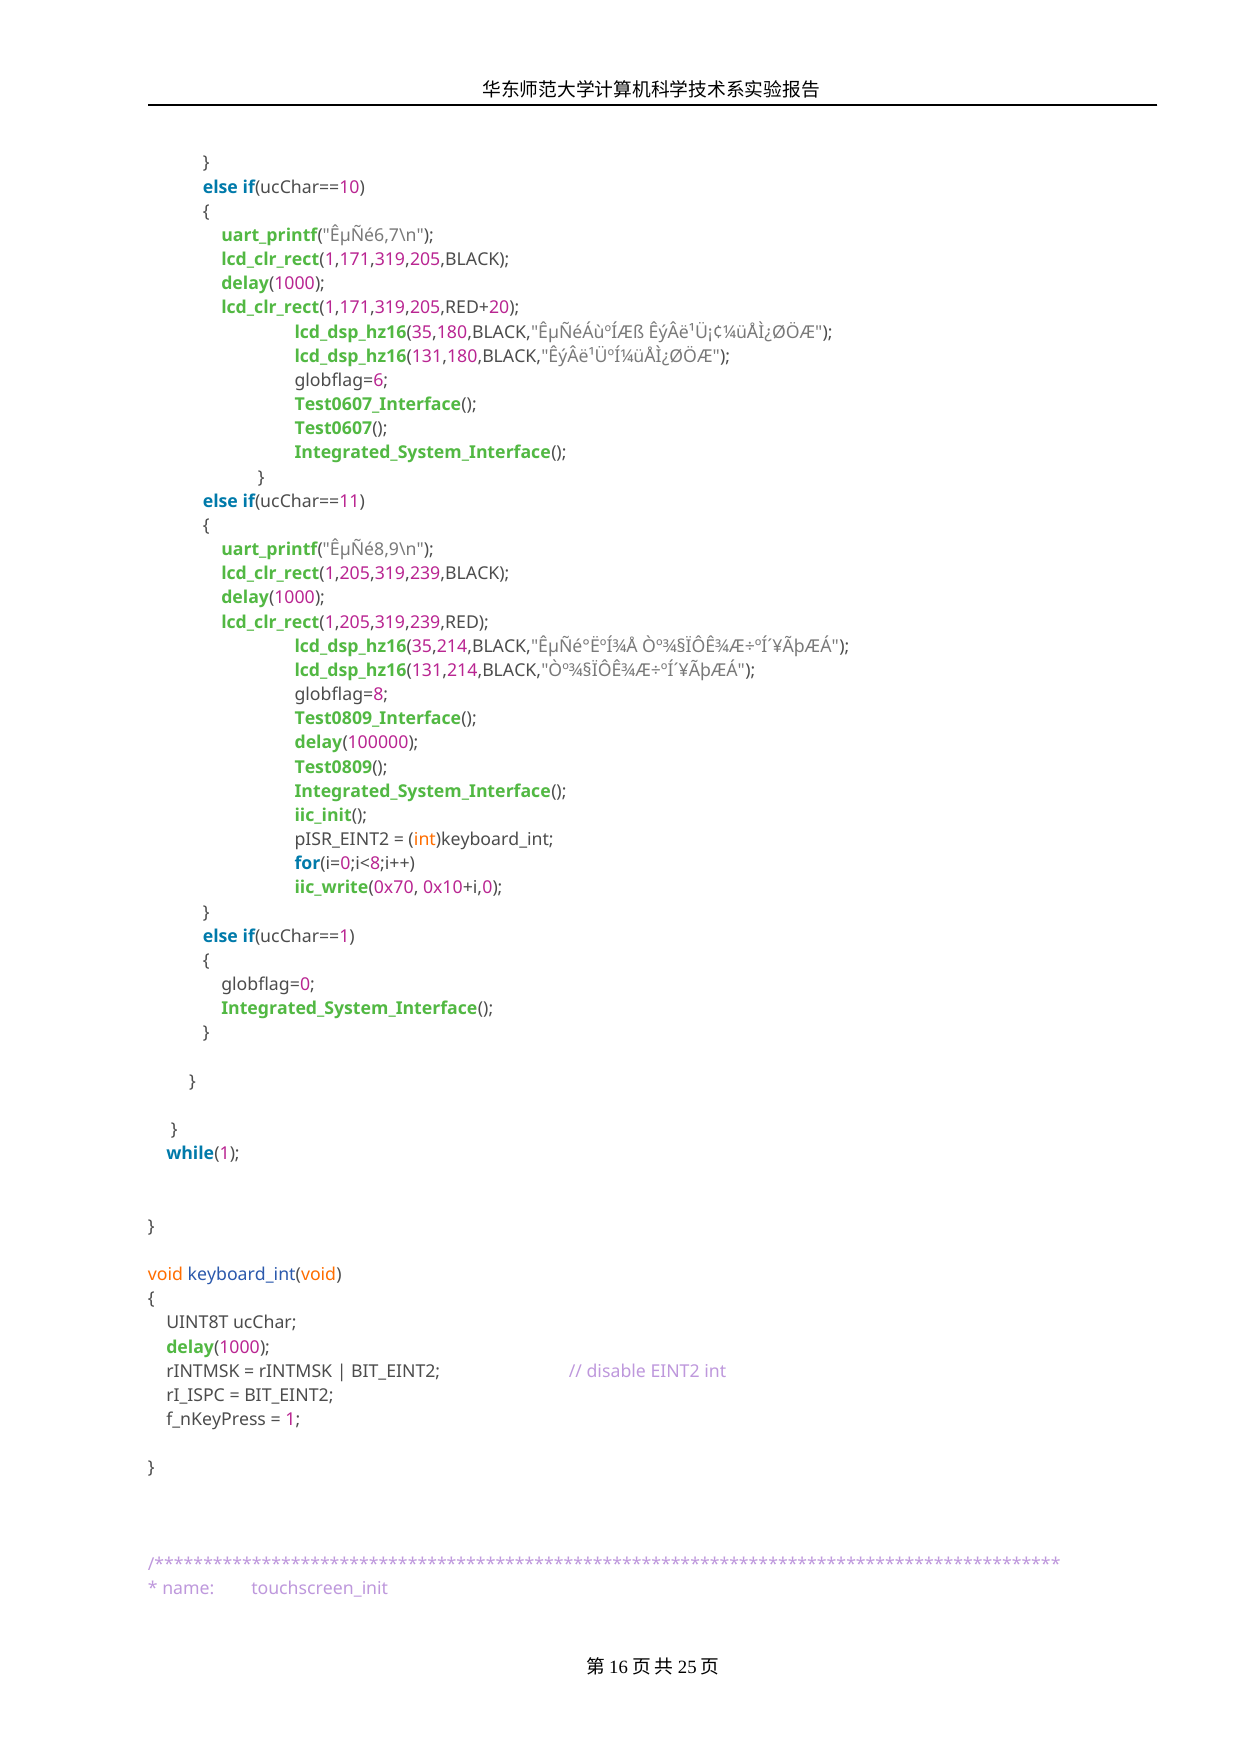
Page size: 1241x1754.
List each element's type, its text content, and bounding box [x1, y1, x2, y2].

text else if(ucChar==10) [148, 174, 1157, 198]
text } [148, 1213, 1157, 1237]
text lcd_dsp_hz16(35,180,BLACK,"ÊµÑéÁùºÍÆß ÊýÂë¹Ü¡¢¼üÅÌ¿ØÖÆ"); [148, 319, 1157, 343]
text } [148, 1020, 1157, 1044]
text delay(1000); [148, 1334, 1157, 1358]
text Test0607(); [148, 416, 1157, 440]
text rINTMSK = rINTMSK | BIT_EINT2; // disable EINT2 int [148, 1358, 1157, 1382]
text else if(ucChar==11) [148, 488, 1157, 512]
text rI_ISPC = BIT_EINT2; [148, 1382, 1157, 1407]
text while(1); [148, 1141, 1157, 1165]
text /********************************************************************************************* [148, 1552, 1157, 1576]
text } [148, 150, 1157, 174]
text { [148, 198, 1157, 222]
text } [148, 1068, 1157, 1092]
text } [148, 899, 1157, 923]
text Test0607_Interface(); [148, 392, 1157, 416]
text f_nKeyPress = 1; [148, 1407, 1157, 1431]
text delay(1000); [148, 271, 1157, 295]
text delay(1000); [148, 585, 1157, 609]
text globflag=8; [148, 682, 1157, 706]
text { [148, 1286, 1157, 1310]
text delay(100000); [148, 730, 1157, 754]
text Integrated_System_Interface(); [148, 778, 1157, 802]
text Integrated_System_Interface(); [148, 440, 1157, 464]
text lcd_dsp_hz16(35,214,BLACK,"ÊµÑé°ËºÍ¾Å Òº¾§ÏÔÊ¾Æ÷ºÍ´¥ÃþÆÁ"); [148, 633, 1157, 657]
text { [148, 512, 1157, 537]
text lcd_clr_rect(1,171,319,205,BLACK); [148, 247, 1157, 271]
text Integrated_System_Interface(); [148, 996, 1157, 1020]
text lcd_clr_rect(1,205,319,239,BLACK); [148, 561, 1157, 585]
text { [148, 947, 1157, 972]
text globflag=6; [148, 367, 1157, 392]
text UINT8T ucChar; [148, 1310, 1157, 1334]
text lcd_clr_rect(1,205,319,239,RED); [148, 609, 1157, 633]
text lcd_dsp_hz16(131,214,BLACK,"Òº¾§ÏÔÊ¾Æ÷ºÍ´¥ÃþÆÁ"); [148, 657, 1157, 682]
text iic_init(); [148, 802, 1157, 827]
text } [148, 1455, 1157, 1479]
text lcd_dsp_hz16(131,180,BLACK,"ÊýÂë¹ÜºÍ¼üÅÌ¿ØÖÆ"); [148, 343, 1157, 367]
text } [148, 464, 1157, 488]
text pISR_EINT2 = (int)keyboard_int; [148, 827, 1157, 851]
text iic_write(0x70, 0x10+i,0); [148, 875, 1157, 899]
text Test0809_Interface(); [148, 706, 1157, 730]
text void keyboard_int(void) [148, 1262, 1157, 1286]
text globflag=0; [148, 972, 1157, 996]
text for(i=0;i<8;i++) [148, 851, 1157, 875]
text uart_printf("ÊµÑé8,9\n"); [148, 537, 1157, 561]
text Test0809(); [148, 754, 1157, 778]
text * name: touchscreen_init [148, 1576, 1157, 1600]
text lcd_clr_rect(1,171,319,205,RED+20); [148, 295, 1157, 319]
text uart_printf("ÊµÑé6,7\n"); [148, 222, 1157, 247]
text else if(ucChar==1) [148, 923, 1157, 947]
text } [148, 1117, 1157, 1141]
